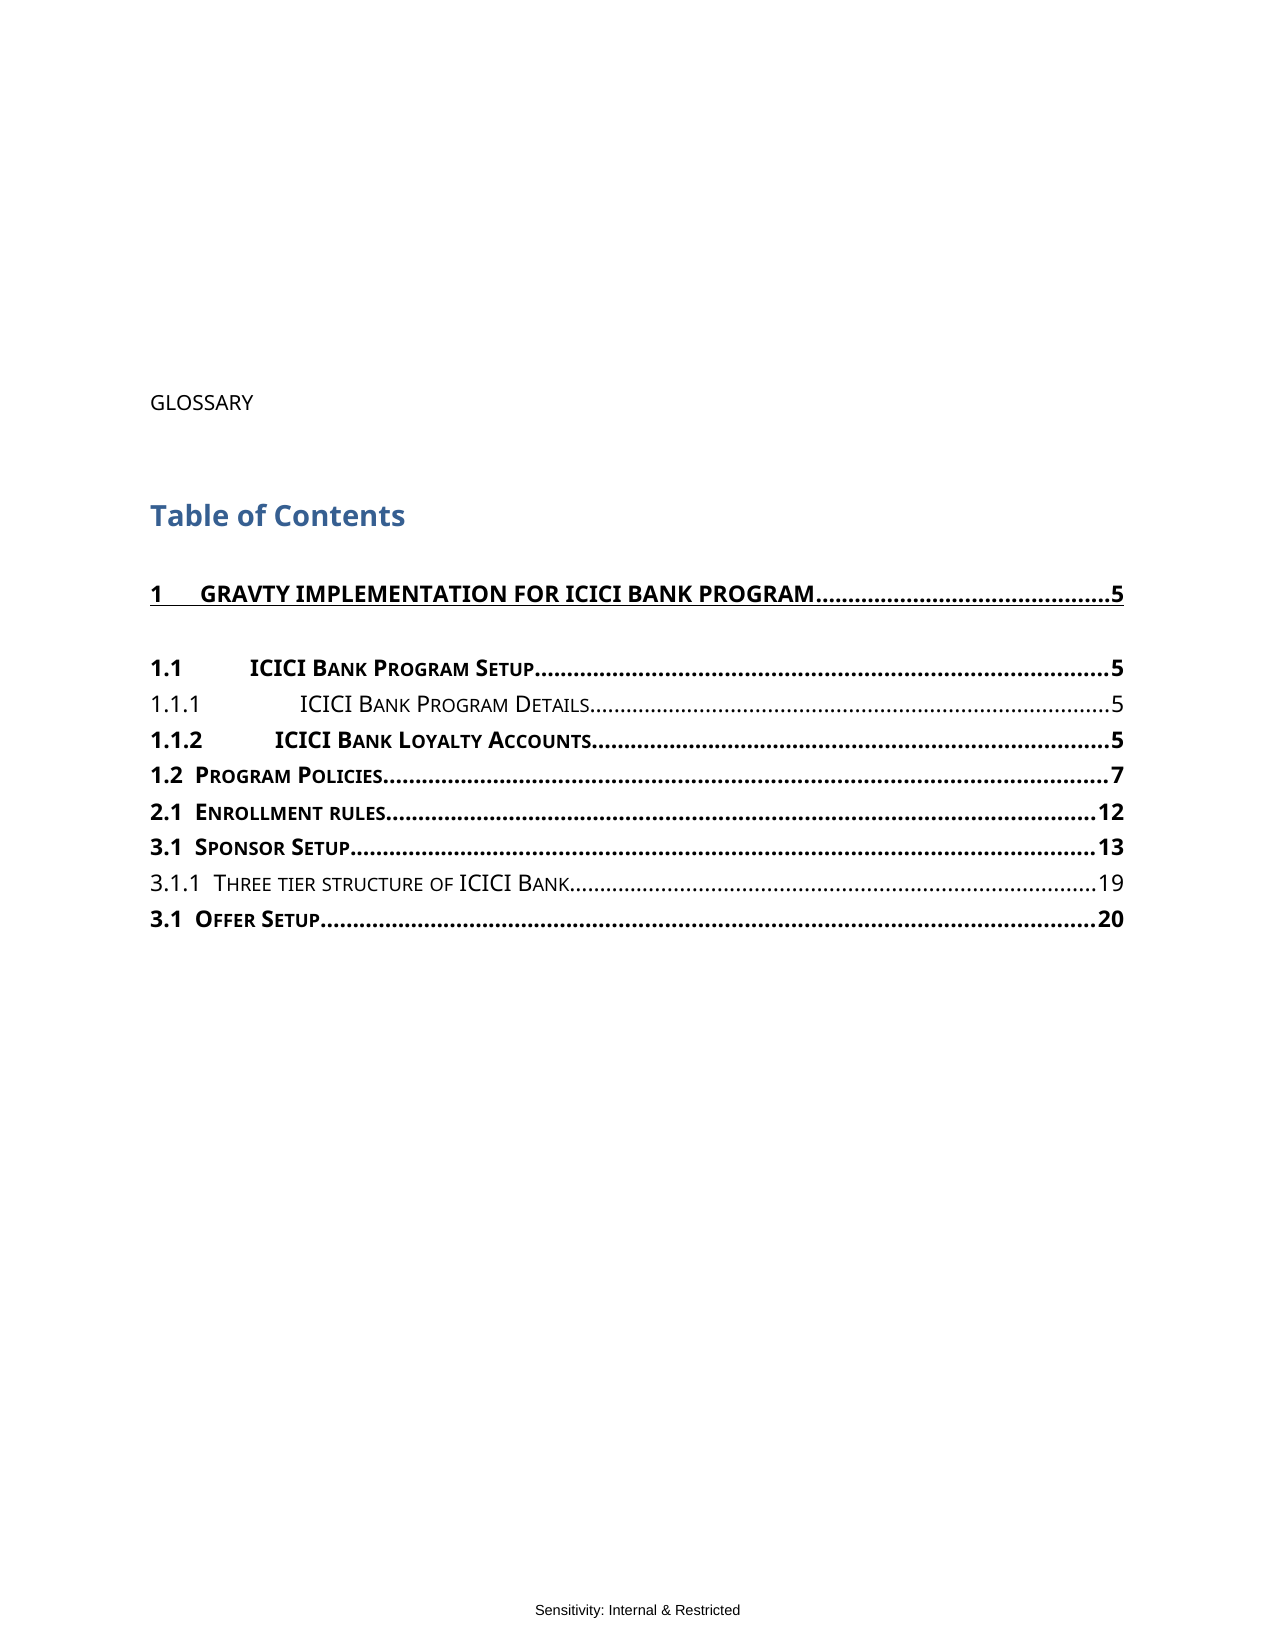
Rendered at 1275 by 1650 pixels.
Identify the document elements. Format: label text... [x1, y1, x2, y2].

text GLOSSARY [150, 388, 1125, 417]
